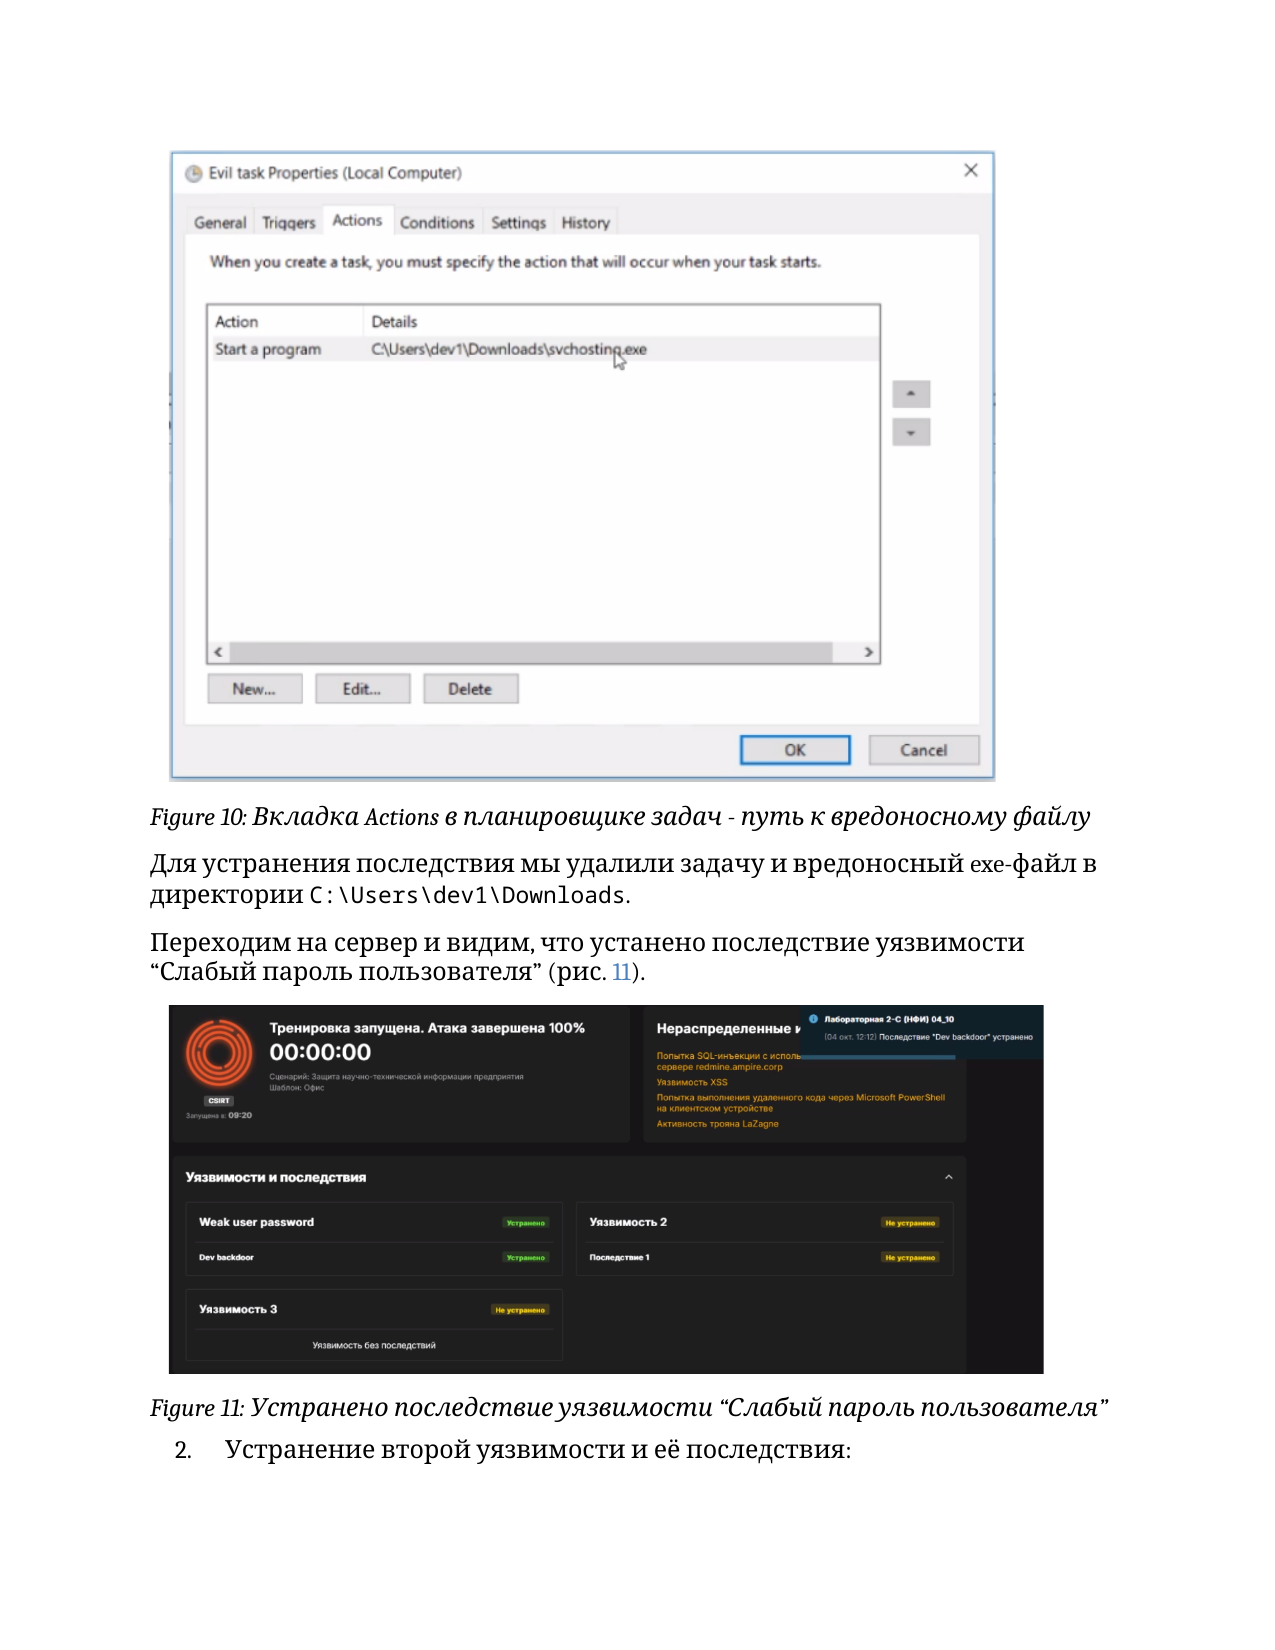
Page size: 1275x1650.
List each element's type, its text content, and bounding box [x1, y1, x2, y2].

text Figure 10: Вкладка Actions в планировщике задач - путь к вредоносному файлу [150, 802, 1125, 831]
picture [168, 150, 996, 782]
text Для устранения последствия мы удалили задачу и вредоносный exe-файл в директории C:\Users\dev1\Downloads. [150, 850, 1125, 910]
text Figure 11: Устранено последствие уязвимости “Слабый пароль пользователя” [150, 1394, 1125, 1423]
list Устранение второй уязвимости и её последствия: [175, 1436, 1125, 1464]
text Переходим на сервер и видим, что устанено последствие уязвимости “Слабый пароль пользователя” (рис. 11). [150, 929, 1125, 986]
picture [168, 1005, 1044, 1374]
